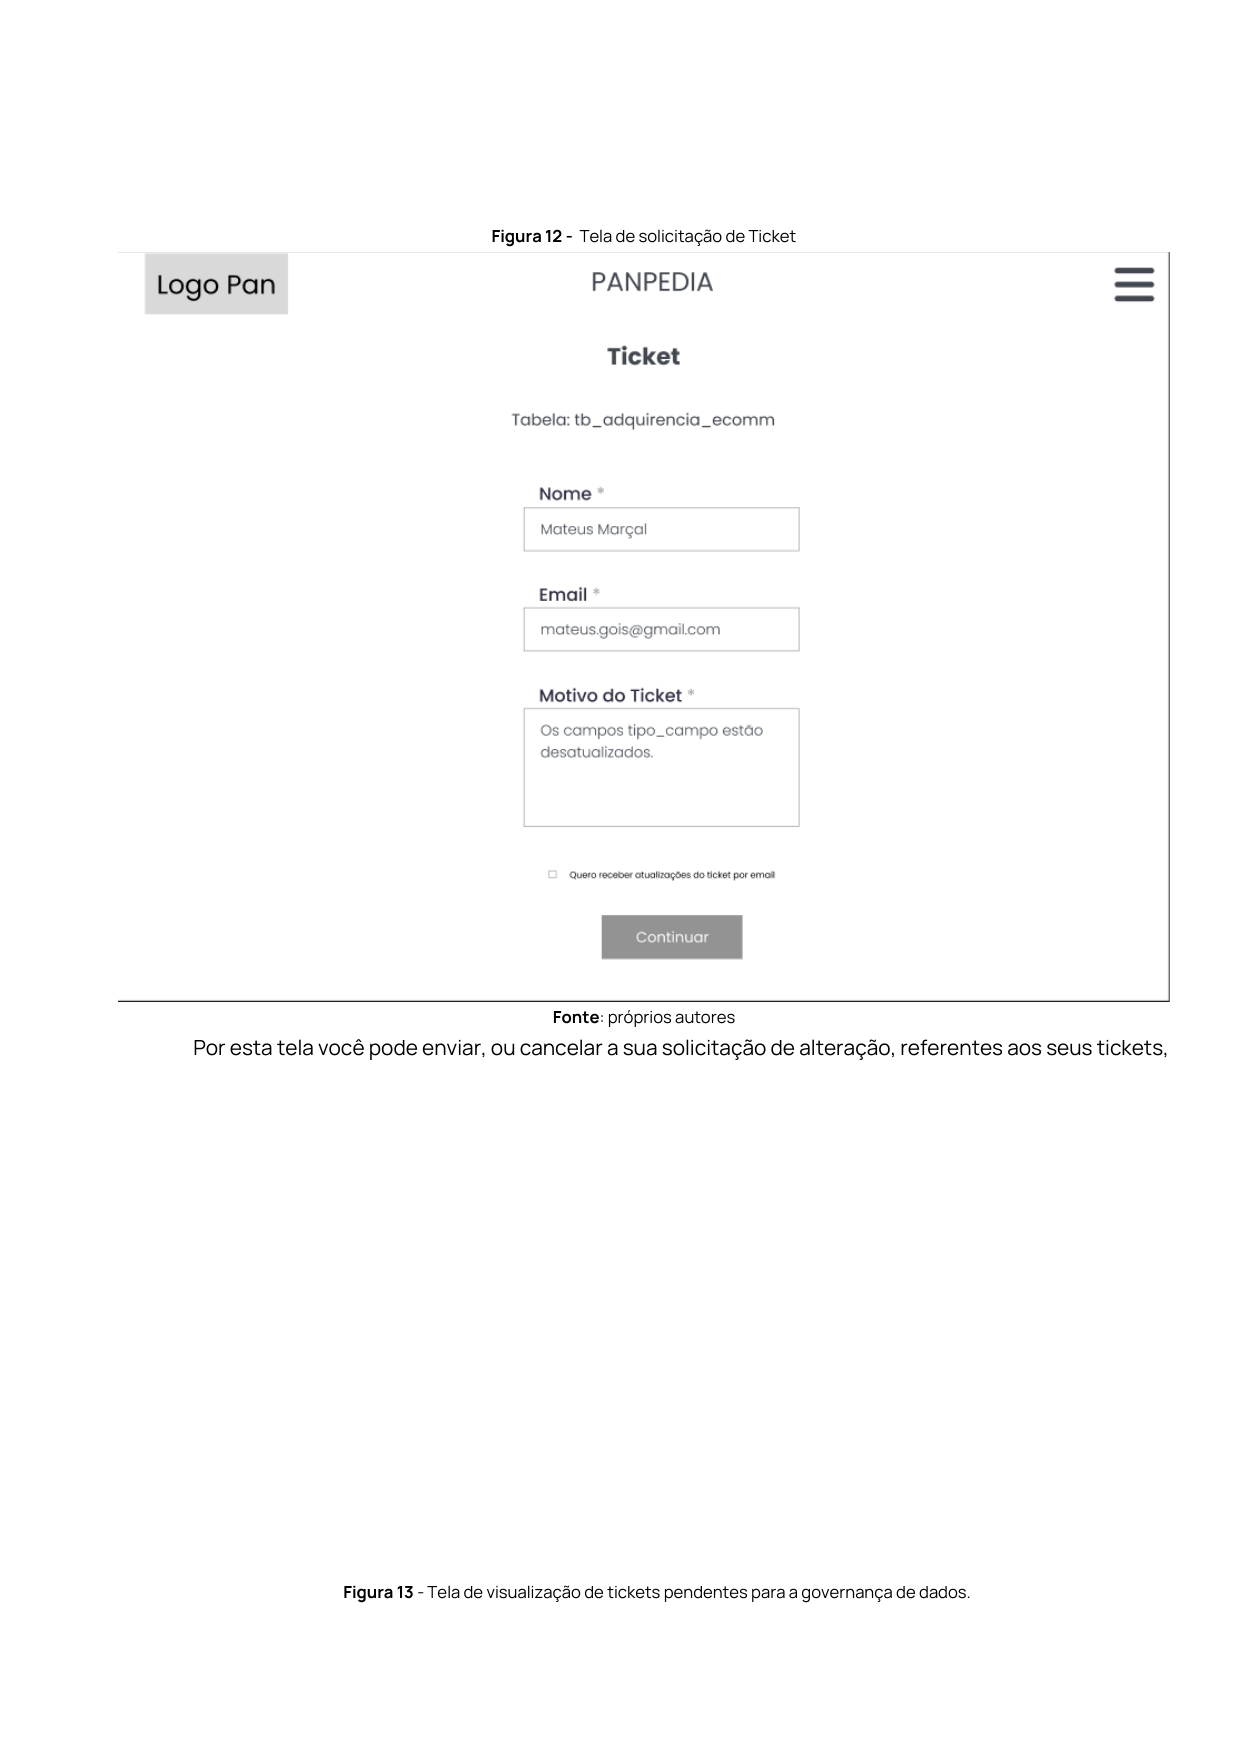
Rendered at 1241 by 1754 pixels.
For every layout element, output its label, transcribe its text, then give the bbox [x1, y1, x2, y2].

text Figura 12 - Tela de solicitação de Ticket [118, 225, 1170, 248]
text Figura 13 - Tela de visualização de tickets pendentes para a governança de dados. [268, 1581, 1170, 1604]
picture [118, 252, 1170, 1002]
text Fonte: próprios autores [118, 1006, 1170, 1029]
text Por esta tela você pode enviar, ou cancelar a sua solicitação de alteração, referentes aos seus tickets, [193, 1033, 1170, 1062]
